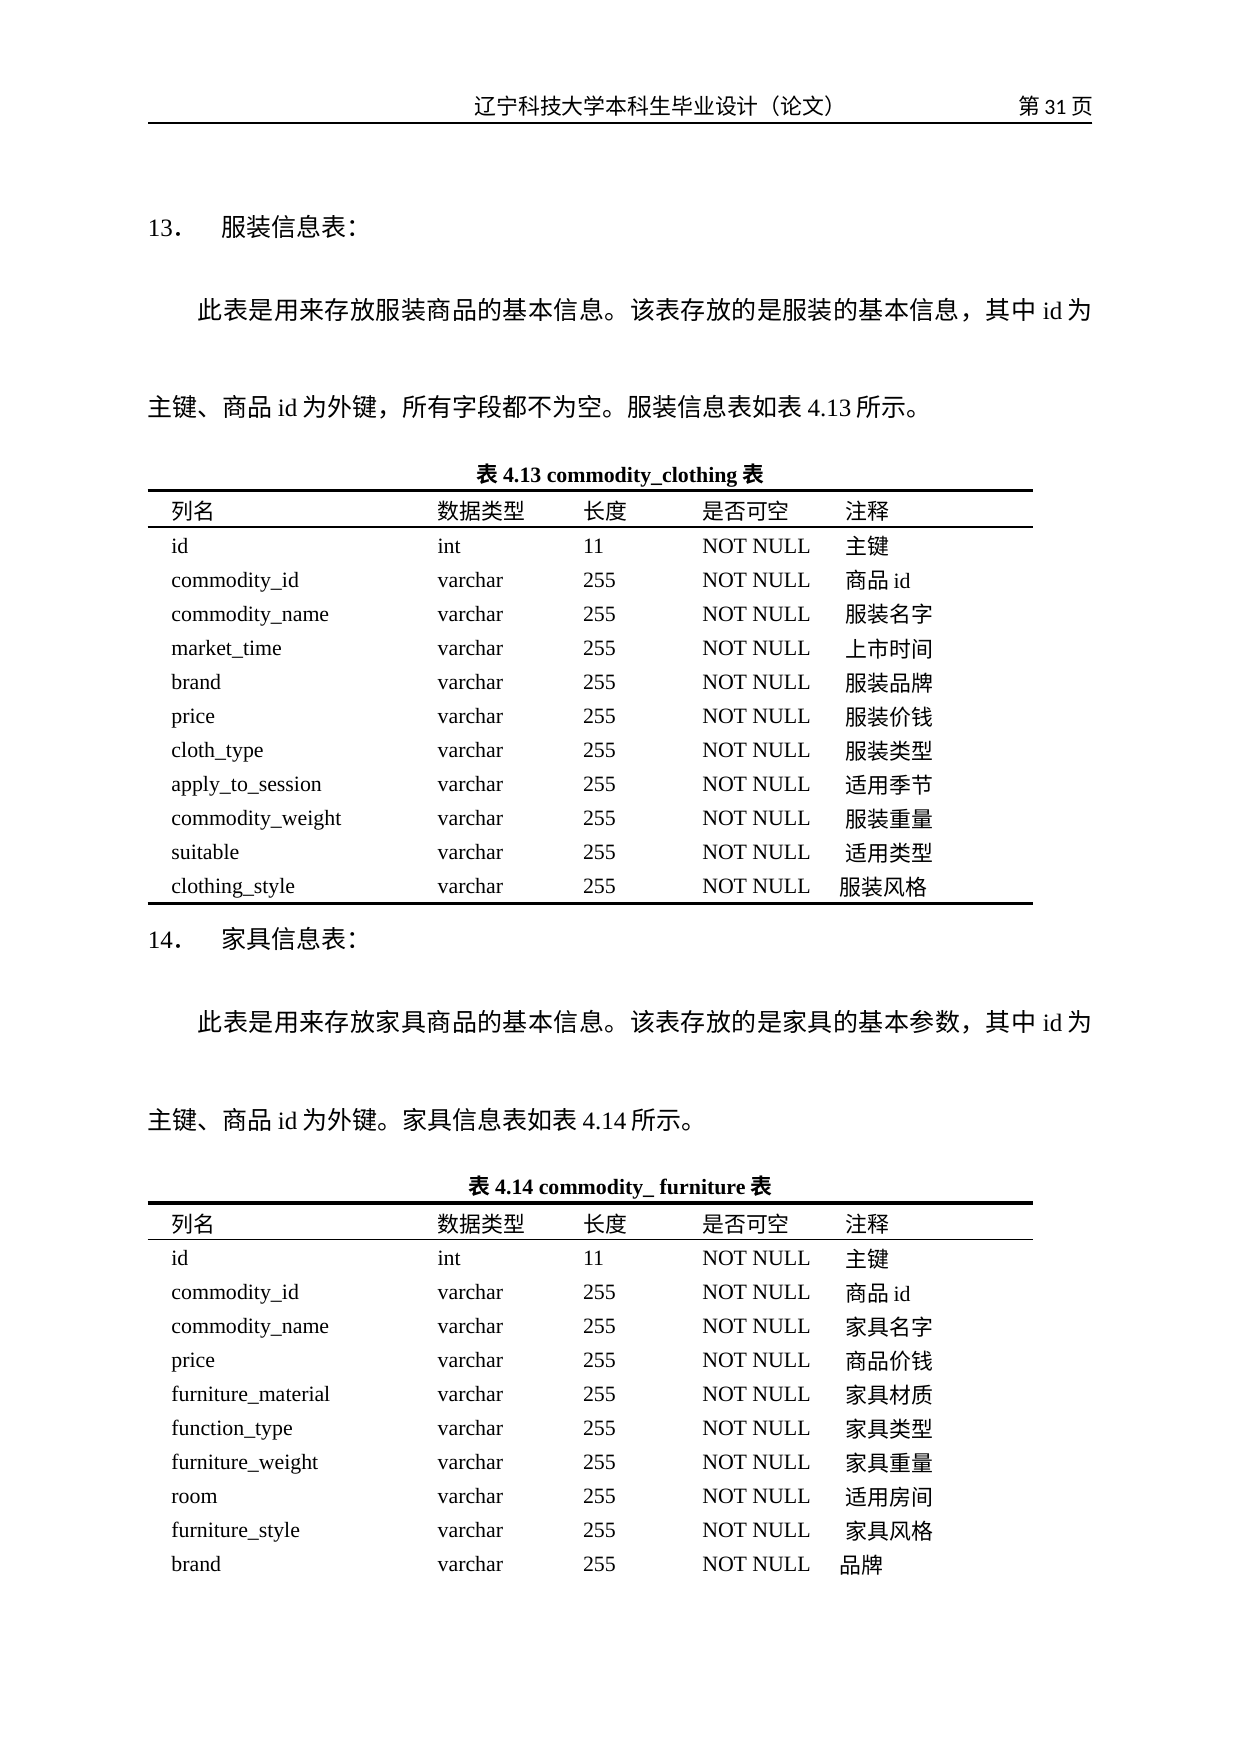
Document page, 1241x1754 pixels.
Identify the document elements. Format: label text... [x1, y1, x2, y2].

table_cell 适用类型 [822, 834, 1033, 868]
table_cell 适用季节 [822, 766, 1033, 800]
table_cell varchar [414, 630, 559, 664]
table_cell NOT NULL [679, 868, 822, 902]
table_cell int [414, 1240, 559, 1274]
table_cell varchar [414, 800, 559, 834]
table_cell 家具材质 [822, 1376, 1033, 1410]
table_cell furniture_style [148, 1512, 414, 1546]
table_cell NOT NULL [679, 1274, 822, 1308]
table_cell furniture_weight [148, 1444, 414, 1478]
text 表4.13 commodity_clothing表 [148, 457, 1092, 489]
table_cell commodity_name [148, 1308, 414, 1342]
table_cell NOT NULL [679, 1410, 822, 1444]
table_cell 主键 [822, 1240, 1033, 1274]
table_cell 255 [559, 561, 679, 596]
table_cell varchar [414, 1512, 559, 1546]
table_cell varchar [414, 561, 559, 596]
table_cell varchar [414, 1342, 559, 1376]
table_header 列名 [148, 492, 414, 526]
table_cell 商品id [822, 1274, 1033, 1308]
table_cell NOT NULL [679, 1546, 822, 1580]
table_header 数据类型 [414, 1205, 559, 1239]
table_cell NOT NULL [679, 630, 822, 664]
table_cell varchar [414, 664, 559, 698]
table_cell 255 [559, 698, 679, 732]
table_cell varchar [414, 868, 559, 902]
table_cell 商品id [822, 561, 1033, 596]
table_cell id [148, 528, 414, 561]
table_cell varchar [414, 596, 559, 629]
table_header 长度 [559, 492, 679, 526]
table_cell 适用房间 [822, 1478, 1033, 1512]
table_cell 255 [559, 630, 679, 664]
list 此表是用来存放家具商品的基本信息。该表存放的是家具的基本参数，其中id为主键、商品id为外键。家具信息表如表4.14所示。 [148, 988, 1092, 1151]
table_header 数据类型 [414, 492, 559, 526]
list 服装信息表： [148, 193, 1092, 258]
table_cell 服装类型 [822, 732, 1033, 766]
table_cell varchar [414, 1546, 559, 1580]
table_cell varchar [414, 1410, 559, 1444]
table_cell furniture_material [148, 1376, 414, 1410]
table_cell 11 [559, 528, 679, 561]
table_cell 服装名字 [822, 596, 1033, 629]
table_cell int [414, 528, 559, 561]
table_cell NOT NULL [679, 1342, 822, 1376]
table_header 是否可空 [679, 1205, 822, 1239]
table_cell NOT NULL [679, 834, 822, 868]
table_cell varchar [414, 1444, 559, 1478]
table_header 注释 [822, 1205, 1033, 1239]
table_cell clothing_style [148, 868, 414, 902]
table_cell NOT NULL [679, 1478, 822, 1512]
table_cell 255 [559, 868, 679, 902]
table_cell 255 [559, 732, 679, 766]
table_cell 255 [559, 1308, 679, 1342]
table_cell NOT NULL [679, 664, 822, 698]
table_cell 家具重量 [822, 1444, 1033, 1478]
table_cell 主键 [822, 528, 1033, 561]
table_cell varchar [414, 1308, 559, 1342]
table_cell NOT NULL [679, 766, 822, 800]
table_cell market_time [148, 630, 414, 664]
table_cell varchar [414, 766, 559, 800]
table_cell varchar [414, 1478, 559, 1512]
list 家具信息表： [148, 905, 1092, 970]
table_cell commodity_weight [148, 800, 414, 834]
table_cell 255 [559, 1512, 679, 1546]
table_cell 家具类型 [822, 1410, 1033, 1444]
table_header 是否可空 [679, 492, 822, 526]
table_cell NOT NULL [679, 528, 822, 561]
table_cell 255 [559, 1444, 679, 1478]
table_cell 255 [559, 664, 679, 698]
list 此表是用来存放服装商品的基本信息。该表存放的是服装的基本信息，其中id为主键、商品id为外键，所有字段都不为空。服装信息表如表4.13所示。 [148, 276, 1092, 438]
table_cell varchar [414, 834, 559, 868]
table_cell 服装价钱 [822, 698, 1033, 732]
table_cell 服装风格 [822, 868, 1033, 902]
table_cell 家具名字 [822, 1308, 1033, 1342]
table_cell 255 [559, 1342, 679, 1376]
table_cell 家具风格 [822, 1512, 1033, 1546]
table_cell 255 [559, 1546, 679, 1580]
table_cell commodity_name [148, 596, 414, 629]
table_cell 255 [559, 834, 679, 868]
table_cell 255 [559, 1274, 679, 1308]
table_cell 服装品牌 [822, 664, 1033, 698]
table_cell 商品价钱 [822, 1342, 1033, 1376]
table_cell NOT NULL [679, 1376, 822, 1410]
table_cell varchar [414, 1376, 559, 1410]
table_cell brand [148, 664, 414, 698]
table_cell NOT NULL [679, 1308, 822, 1342]
table_cell function_type [148, 1410, 414, 1444]
table_cell 上市时间 [822, 630, 1033, 664]
table_cell NOT NULL [679, 800, 822, 834]
table_cell 255 [559, 800, 679, 834]
table_cell NOT NULL [679, 1240, 822, 1274]
table_cell varchar [414, 1274, 559, 1308]
table_cell 11 [559, 1240, 679, 1274]
table_cell commodity_id [148, 561, 414, 596]
table_cell apply_to_session [148, 766, 414, 800]
table_header 长度 [559, 1205, 679, 1239]
table_cell cloth_type [148, 732, 414, 766]
table_cell brand [148, 1546, 414, 1580]
table_cell NOT NULL [679, 732, 822, 766]
table_cell NOT NULL [679, 561, 822, 596]
table_header 注释 [822, 492, 1033, 526]
table_cell suitable [148, 834, 414, 868]
table_cell 品牌 [822, 1546, 1033, 1580]
text 表4.14 commodity_ furniture表 [148, 1169, 1092, 1201]
table_cell price [148, 698, 414, 732]
table_cell commodity_id [148, 1274, 414, 1308]
table_cell 255 [559, 1376, 679, 1410]
table_cell 服装重量 [822, 800, 1033, 834]
table_cell room [148, 1478, 414, 1512]
table_cell 255 [559, 1478, 679, 1512]
table_cell NOT NULL [679, 698, 822, 732]
table_cell price [148, 1342, 414, 1376]
table_cell NOT NULL [679, 596, 822, 629]
table_cell varchar [414, 732, 559, 766]
table_cell NOT NULL [679, 1444, 822, 1478]
table_cell 255 [559, 596, 679, 629]
table_cell varchar [414, 698, 559, 732]
table_header 列名 [148, 1205, 414, 1239]
table_cell id [148, 1240, 414, 1274]
table_cell NOT NULL [679, 1512, 822, 1546]
table_cell 255 [559, 1410, 679, 1444]
table_cell 255 [559, 766, 679, 800]
